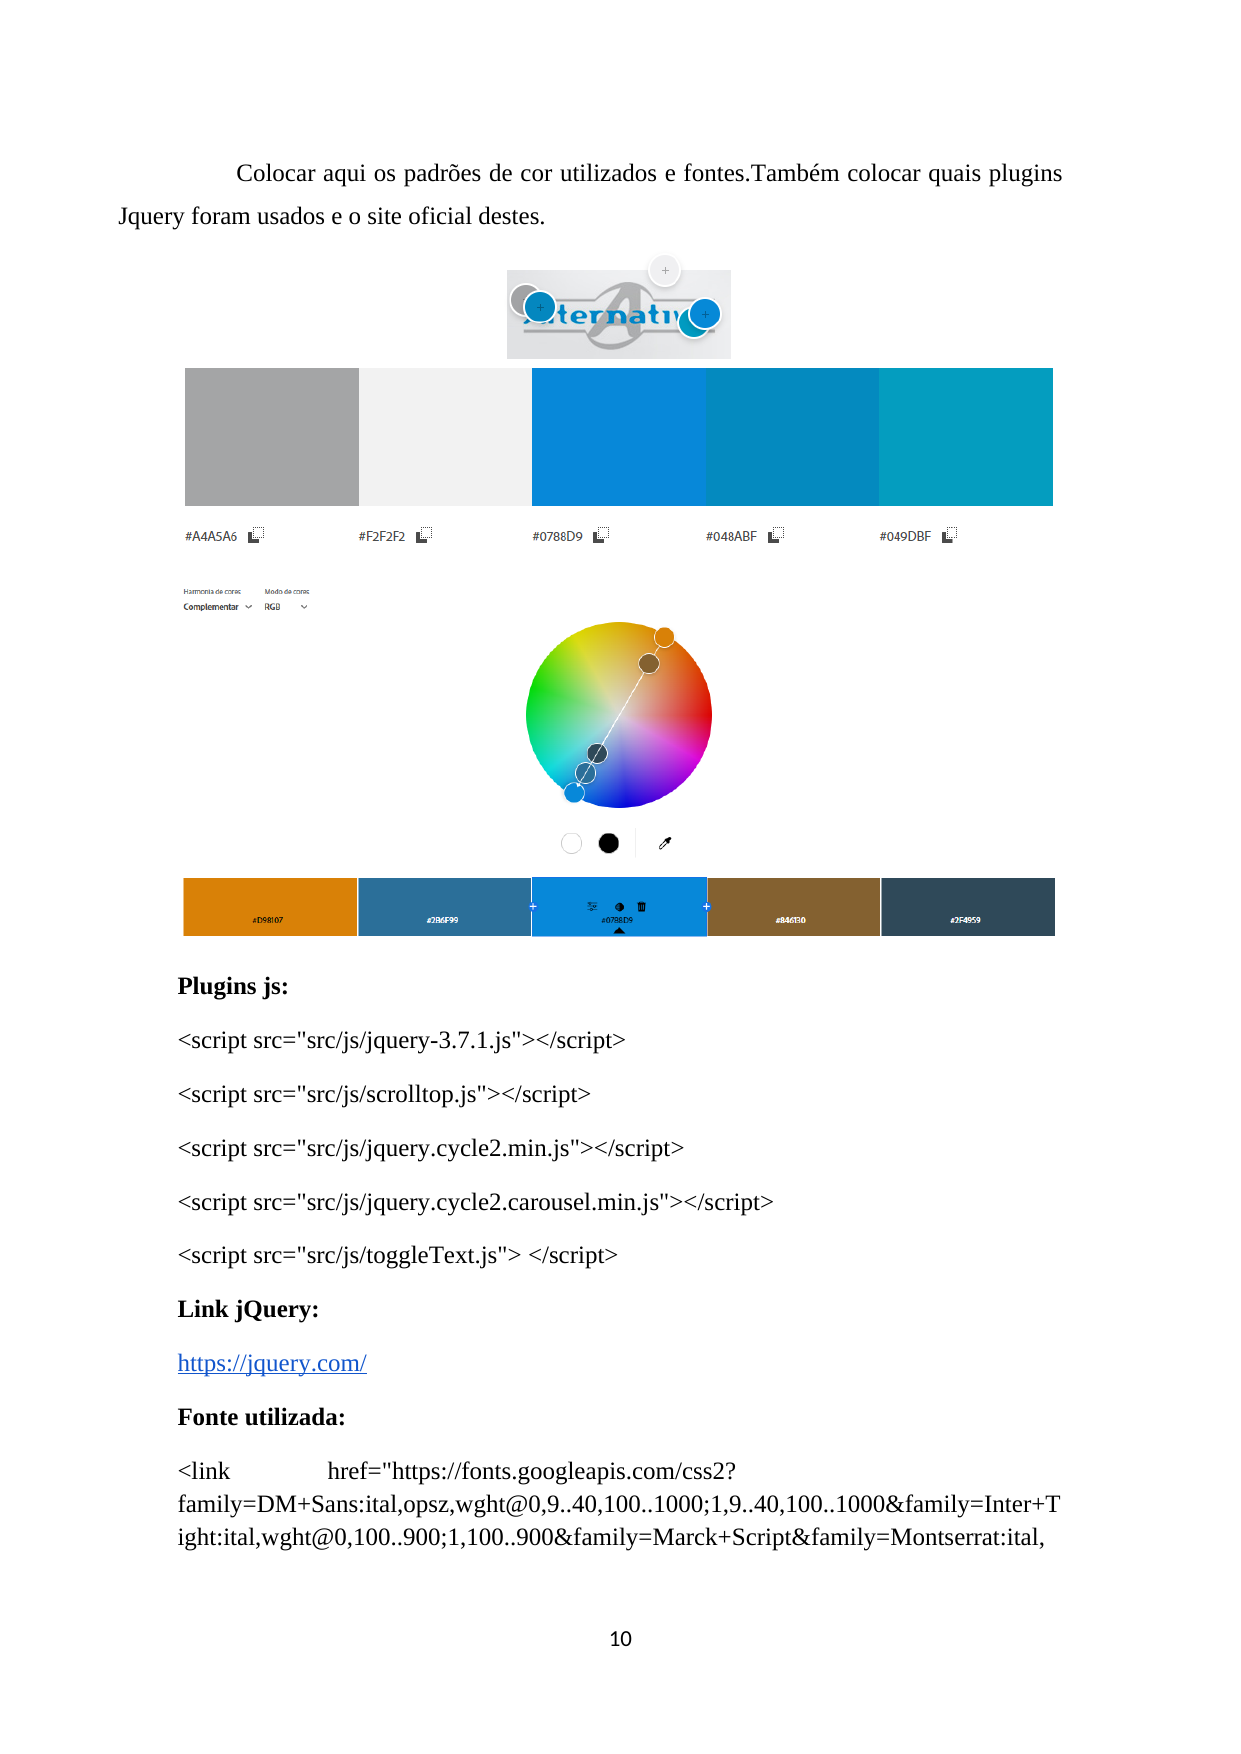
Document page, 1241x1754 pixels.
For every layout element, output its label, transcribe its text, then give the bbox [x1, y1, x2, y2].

text https://jquery.com/ [177, 1348, 1063, 1377]
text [177, 1456, 1063, 1551]
text <script src="src/js/scrolltop.js"></script> [177, 1079, 1063, 1108]
text Colocar aqui os padrões de cor utilizados e fontes.Também colocar quais plugins Jquery foram usados e o site oficial destes. [118, 158, 1063, 230]
text <script src="src/js/toggleText.js"> </script> [177, 1240, 1063, 1269]
text <script src="src/js/jquery-3.7.1.js"></script> [177, 1025, 1063, 1054]
picture [177, 583, 1063, 947]
text <script src="src/js/jquery.cycle2.min.js"></script> [177, 1133, 1063, 1161]
text Link jQuery: [177, 1294, 1063, 1323]
text Fonte utilizada: [177, 1402, 1063, 1431]
picture [177, 244, 1063, 559]
text Plugins js: [177, 971, 1063, 1000]
text <script src="src/js/jquery.cycle2.carousel.min.js"></script> [177, 1187, 1063, 1215]
